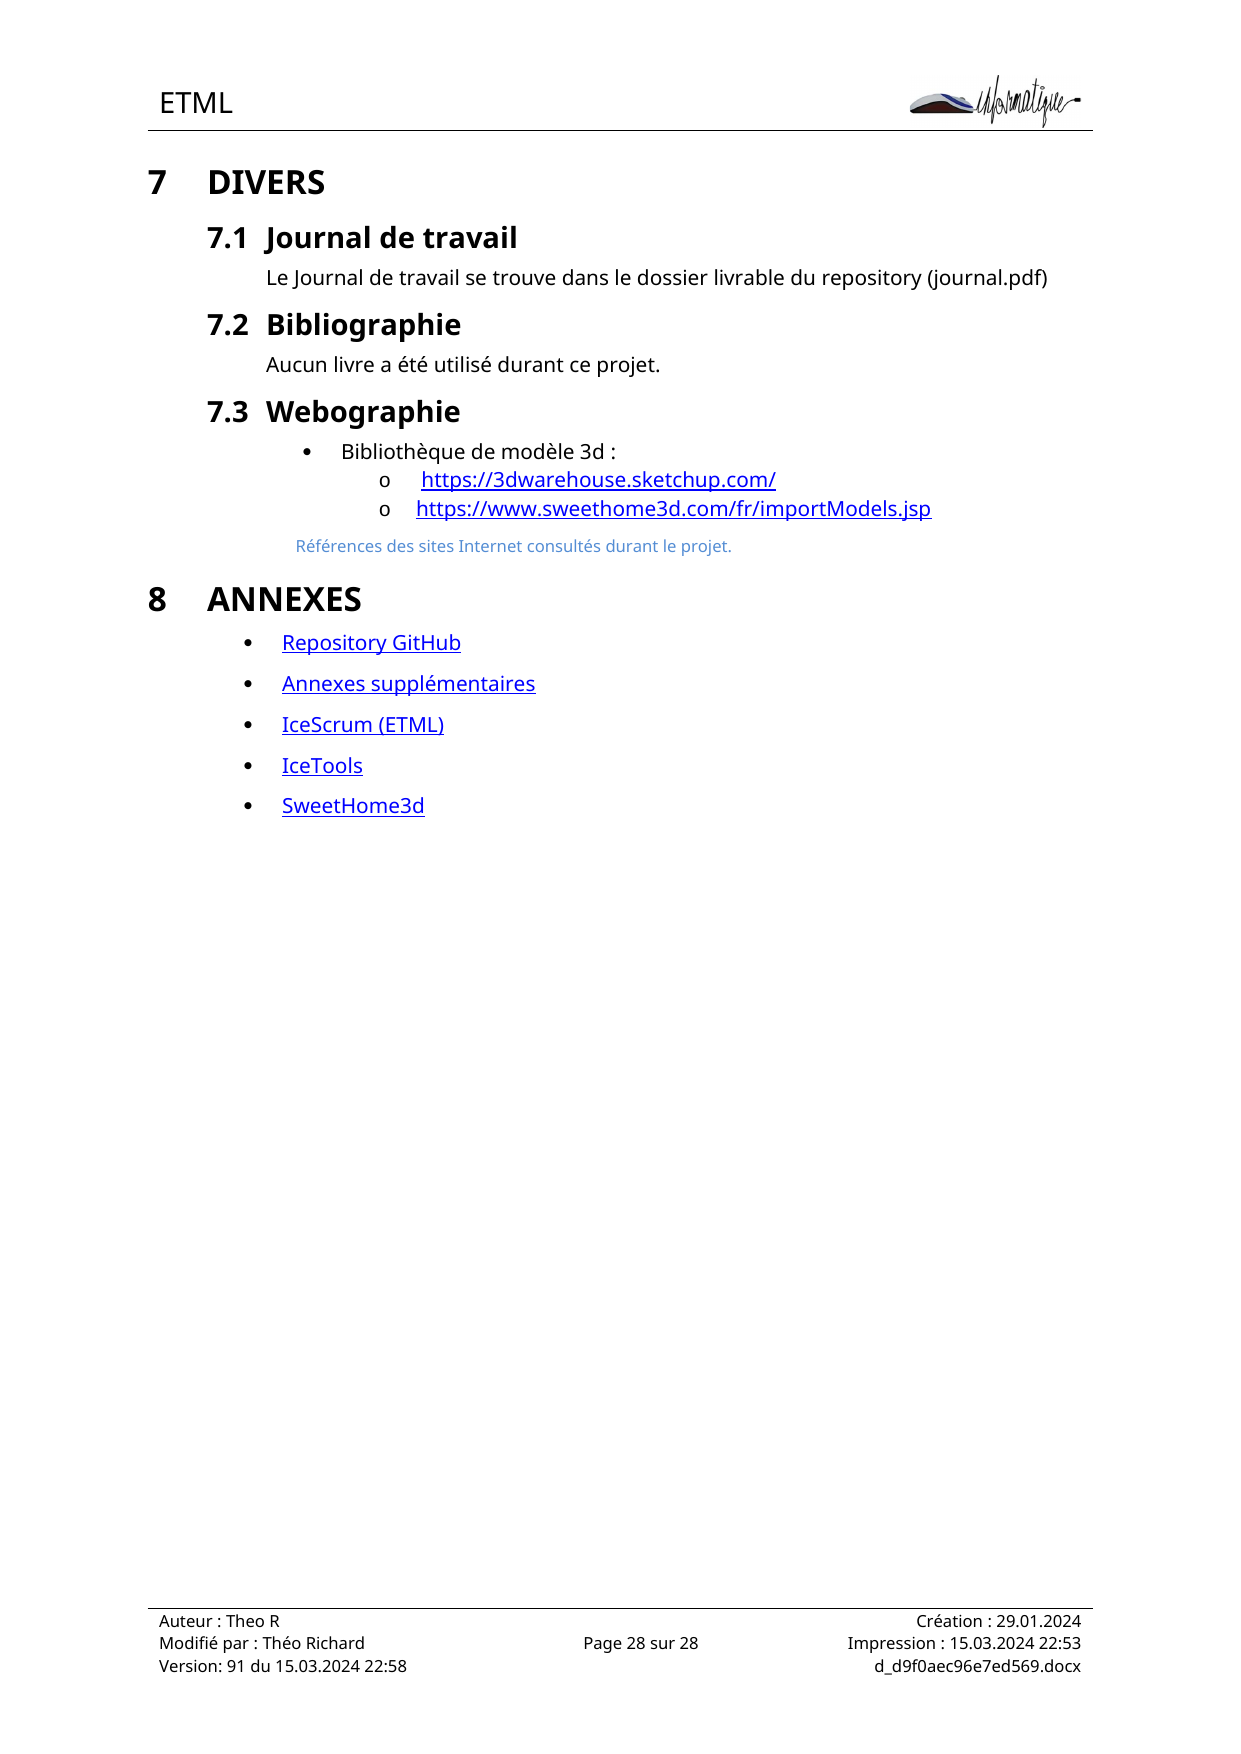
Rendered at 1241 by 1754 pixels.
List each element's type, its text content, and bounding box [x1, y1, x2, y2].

subtitle Journal de travail [207, 217, 1092, 257]
list https://www.sweethome3d.com/fr/importModels.jsp [378, 494, 1092, 522]
list Annexes supplémentaires [244, 669, 1092, 697]
list Repository GitHub [244, 628, 1092, 656]
list https://3dwarehouse.sketchup.com/ [378, 465, 1092, 494]
text Le Journal de travail se trouve dans le dossier livrable du repository (journal.pdf) [266, 263, 1092, 291]
picture [909, 75, 1082, 128]
list IceTools [244, 751, 1092, 779]
subtitle Webographie [207, 391, 1092, 431]
text Aucun livre a été utilisé durant ce projet. [266, 350, 1092, 378]
list SweetHome3d [244, 792, 1092, 820]
list IceScrum (ETML) [244, 710, 1092, 738]
text Références des sites Internet consultés durant le projet. [295, 535, 1092, 557]
subtitle Divers [148, 159, 1092, 204]
list Bibliothèque de modèle 3d : [303, 437, 1092, 465]
subtitle Bibliographie [207, 304, 1092, 344]
subtitle Annexes [148, 576, 1092, 622]
